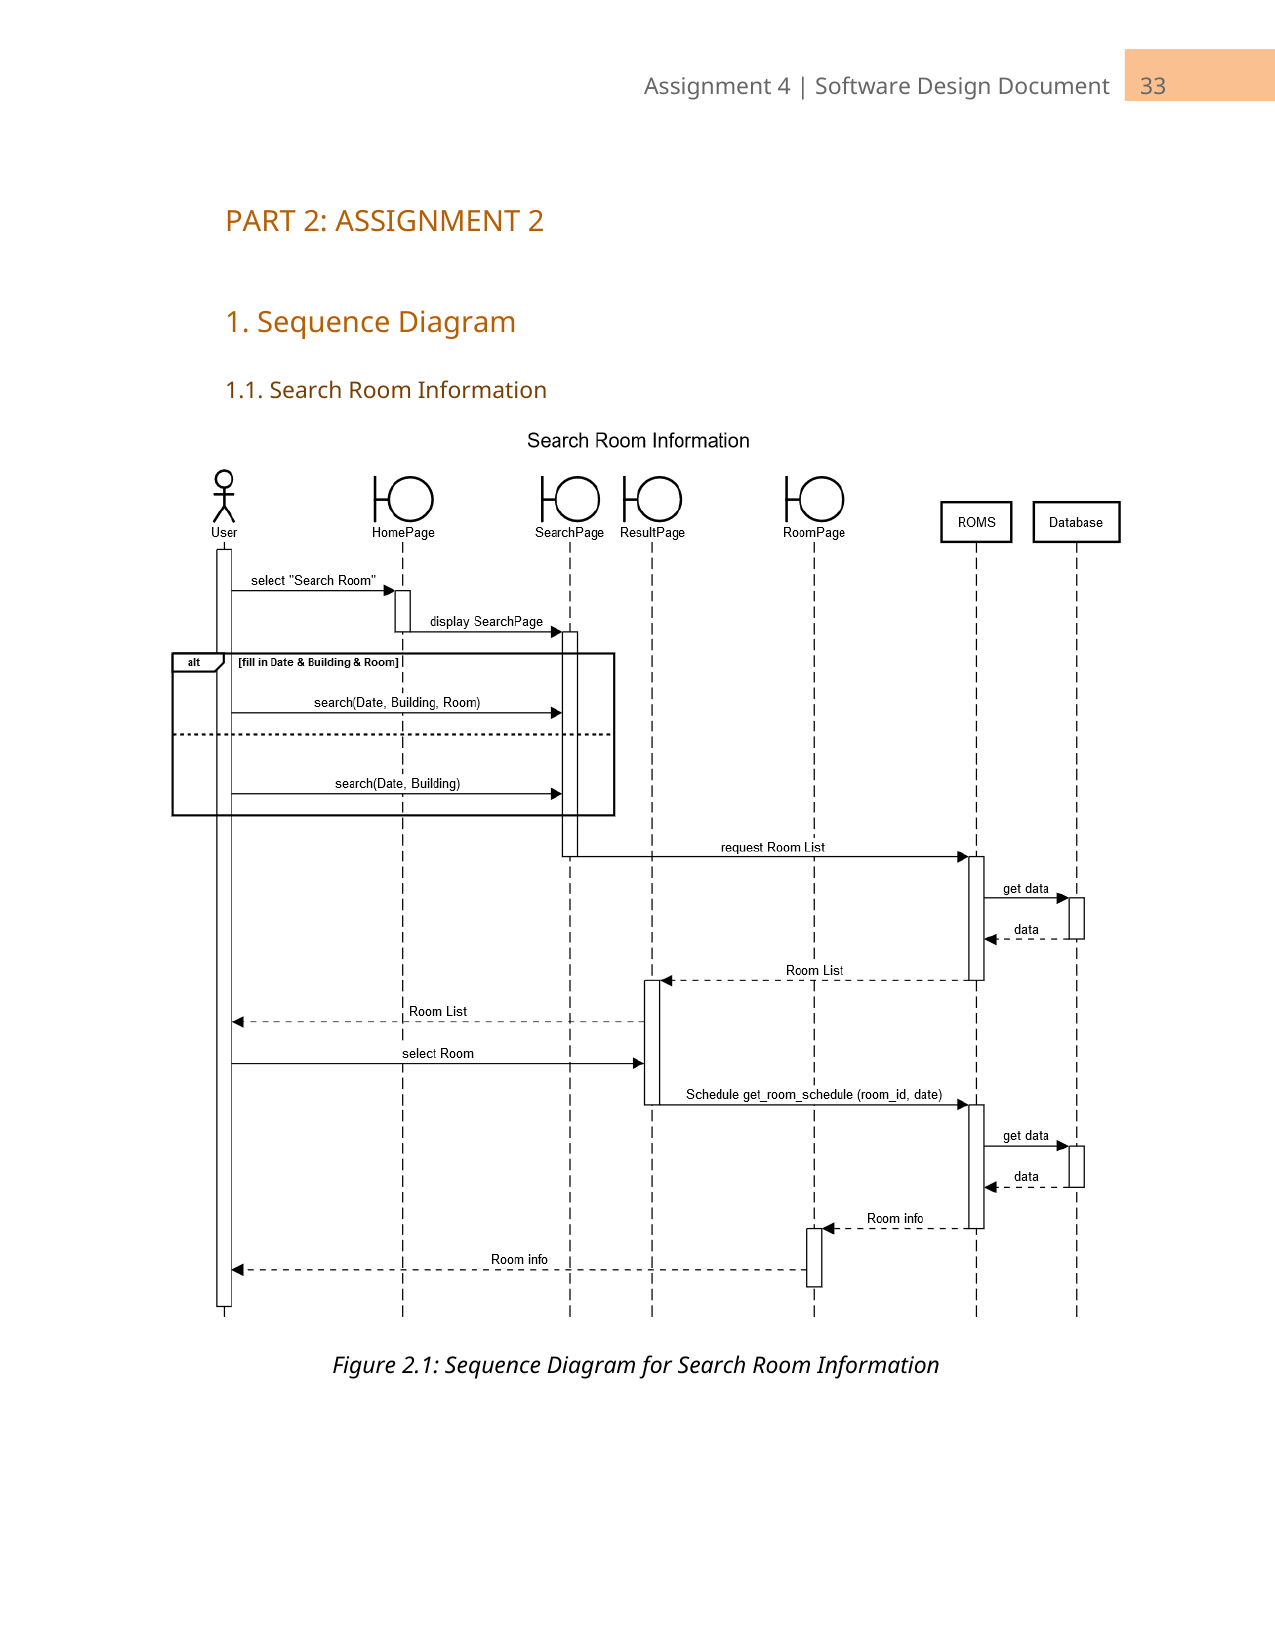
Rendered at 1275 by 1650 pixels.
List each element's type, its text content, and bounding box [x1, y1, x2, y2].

subtitle 1.1. Search Room Information [150, 374, 1125, 405]
subtitle PART 2: ASSIGNMENT 2 [150, 200, 1125, 240]
picture [150, 425, 1126, 1320]
text Figure 2.1: Sequence Diagram for Search Room Information [150, 1349, 1125, 1381]
subtitle 1. Sequence Diagram [150, 302, 1125, 341]
